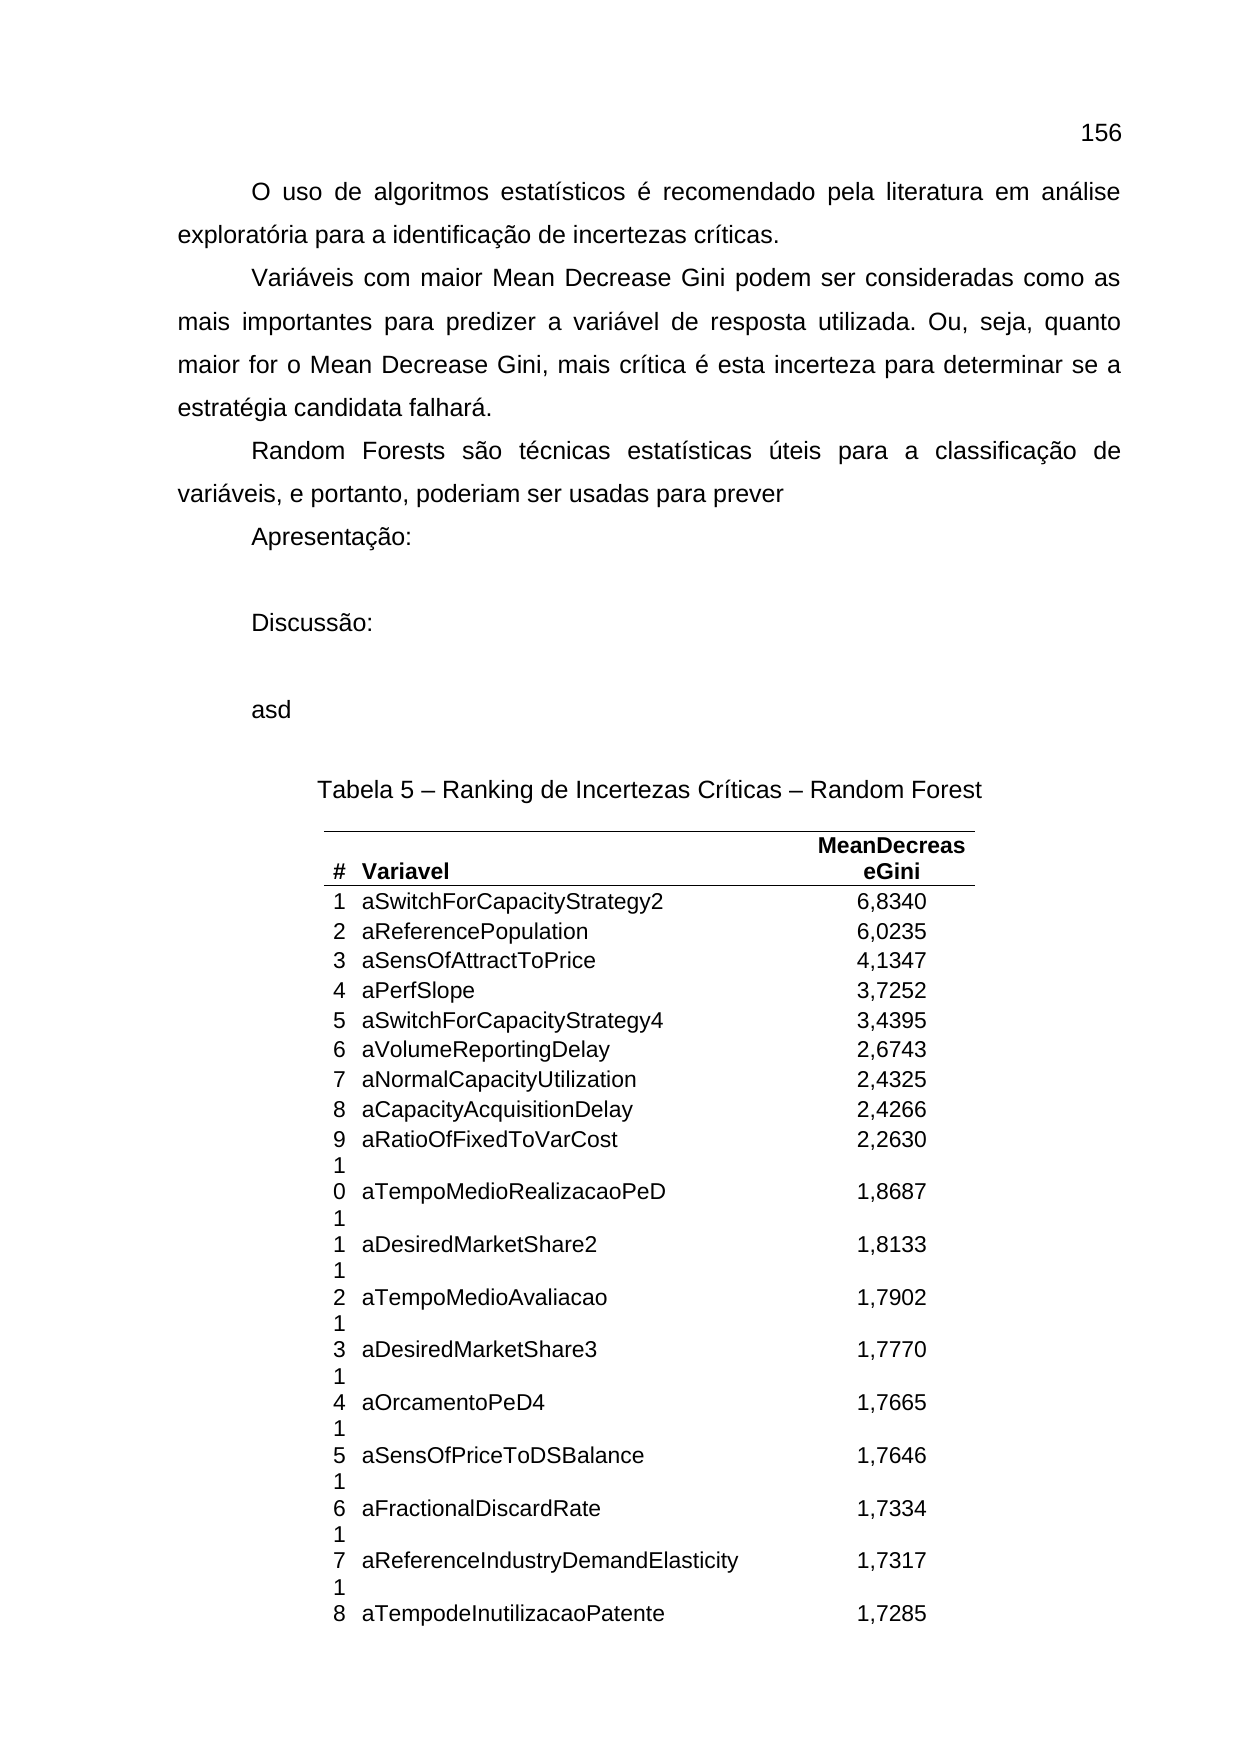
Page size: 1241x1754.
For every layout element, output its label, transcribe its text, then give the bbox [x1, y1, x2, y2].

text Discussão: [177, 608, 1122, 637]
text Apresentação: [177, 522, 1122, 551]
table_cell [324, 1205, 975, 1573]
text O uso de algoritmos estatísticos é recomendado pela literatura em análise exploratória para a identificação de incertezas críticas. [177, 177, 1122, 249]
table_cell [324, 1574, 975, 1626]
text Random Forests são técnicas estatísticas úteis para a classificação de variáveis, e portanto, poderiam ser usadas para prever [177, 436, 1122, 508]
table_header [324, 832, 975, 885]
text Variáveis com maior Mean Decrease Gini podem ser consideradas como as mais importantes para predizer a variável de resposta utilizada. Ou, seja, quanto maior for o Mean Decrease Gini, mais crítica é esta incerteza para determinar se a estratégia candidata falhará. [177, 263, 1122, 422]
text asd [177, 695, 1122, 723]
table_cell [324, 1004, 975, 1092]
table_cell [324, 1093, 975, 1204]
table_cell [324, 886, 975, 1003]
